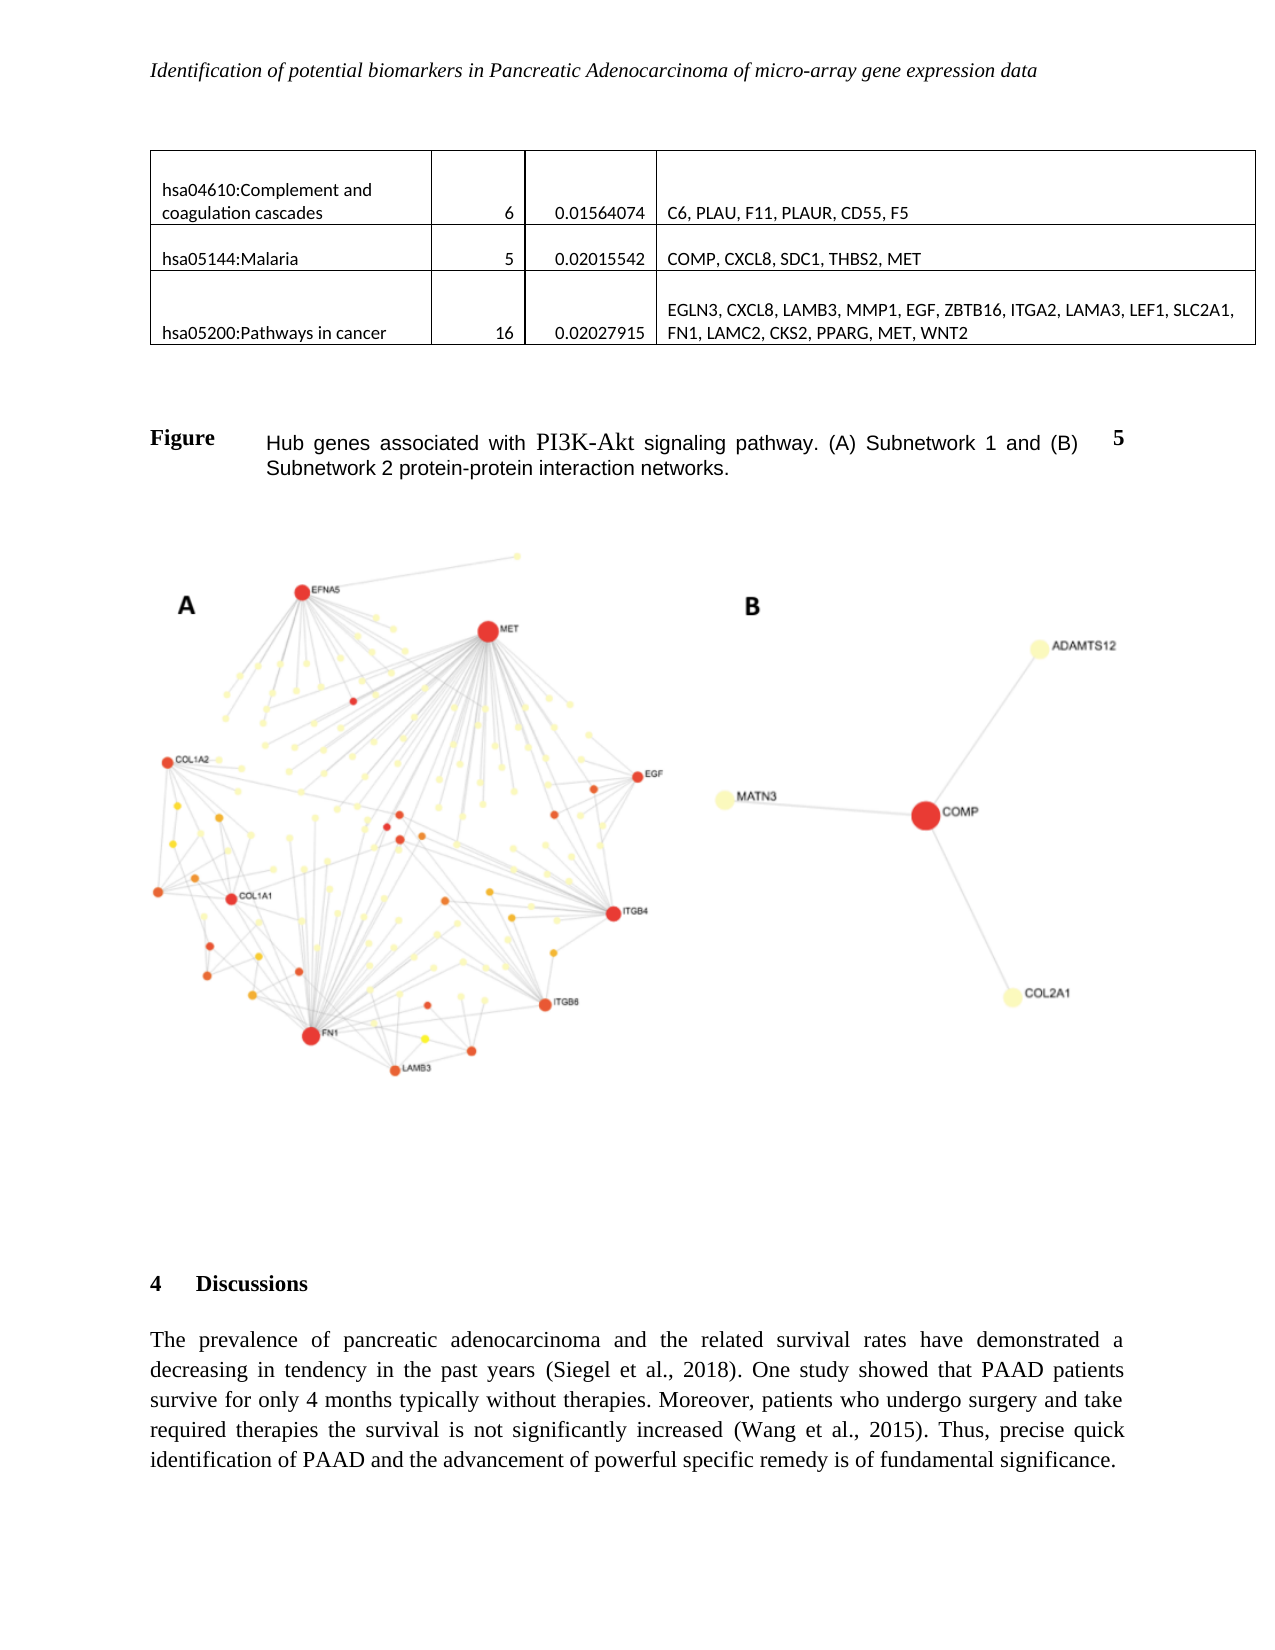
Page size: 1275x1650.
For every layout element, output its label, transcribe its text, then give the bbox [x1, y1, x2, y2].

table_cell hsa05144:Malaria [151, 225, 431, 270]
text 4 Discussions [150, 1270, 1125, 1297]
table_cell hsa05200:Pathways in cancer [151, 271, 431, 344]
table_cell COMP, CXCL8, SDC1, THBS2, MET [657, 225, 1255, 270]
table_cell 0.02015542 [526, 225, 656, 270]
table_cell hsa04610:Complement and coagulation cascades [151, 151, 431, 224]
text Figure 5 [150, 424, 1125, 450]
table_cell C6, PLAU, F11, PLAUR, CD55, F5 [657, 151, 1255, 224]
table_cell 6 [432, 151, 524, 224]
table_cell 0.01564074 [526, 151, 656, 224]
table_cell EGLN3, CXCL8, LAMB3, MMP1, EGF, ZBTB16, ITGA2, LAMA3, LEF1, SLC2A1, FN1, LAMC2, CKS2, PPARG, MET, WNT2 [657, 271, 1255, 344]
table_cell 0.02027915 [526, 271, 656, 344]
table_cell 5 [432, 225, 524, 270]
text The prevalence of pancreatic adenocarcinoma and the related survival rates have demonstrated a decreasing in tendency in the past years (Siegel et al., 2018). One study showed that PAAD patients survive for only 4 months typically without therapies. Moreover, patients who undergo surgery and take required therapies the survival is not significantly increased (Wang et al., 2015). Thus, precise quick identification of PAAD and the advancement of powerful specific remedy is of fundamental significance. [150, 1326, 1125, 1473]
table_cell 16 [432, 271, 524, 344]
